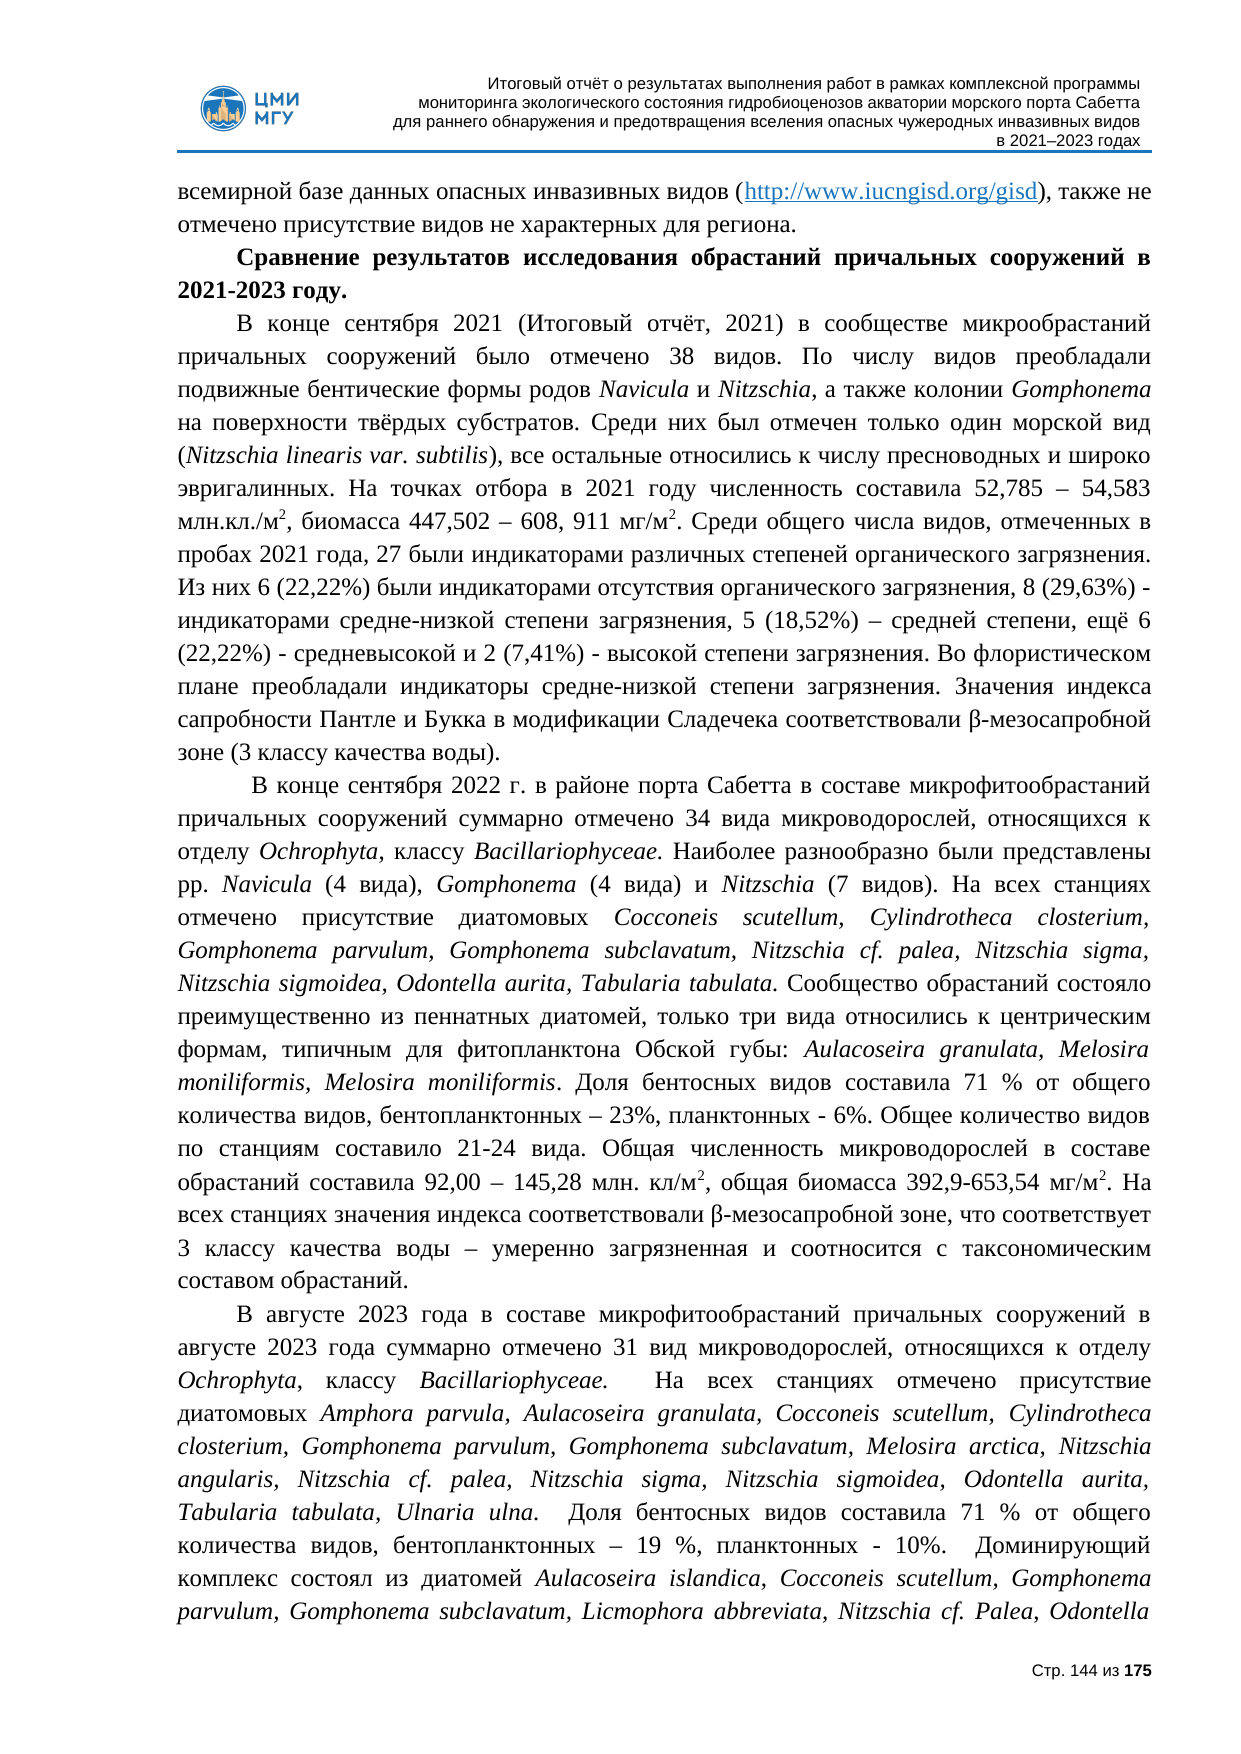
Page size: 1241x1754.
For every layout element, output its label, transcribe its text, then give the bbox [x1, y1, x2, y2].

text В конце сентября 2021 (Итоговый отчёт, 2021) в сообществе микрообрастаний причальных сооружений было отмечено 38 видов. По числу видов преобладали подвижные бентические формы родов Navicula и Nitzschia, а также колонии Gomphonema на поверхности твёрдых субстратов. Среди них был отмечен только один морской вид (Nitzschia linearis var. subtilis), все остальные относились к числу пресноводных и широко эвригалинных. На точках отбора в 2021 году численность составила 52,785 – 54,583 млн.кл./м2, биомасса 447,502 – 608, 911 мг/м2. Среди общего числа видов, отмеченных в пробах 2021 года, 27 были индикаторами различных степеней органического загрязнения. Из них 6 (22,22%) были индикаторами отсутствия органического загрязнения, 8 (29,63%) - индикаторами средне-низкой степени загрязнения, 5 (18,52%) – средней степени, ещё 6 (22,22%) - средневысокой и 2 (7,41%) - высокой степени загрязнения. Во флористическом плане преобладали индикаторы средне-низкой степени загрязнения. Значения индекса сапробности Пантле и Букка в модификации Сладечека соответствовали β-мезосапробной зоне (3 классу качества воды). [177, 308, 1152, 766]
text Сравнение результатов исследования обрастаний причальных сооружений в 2021-2023 году. [177, 242, 1152, 304]
picture [188, 73, 311, 144]
text В конце сентября 2022 г. в районе порта Сабетта в составе микрофитообрастаний причальных сооружений суммарно отмечено 34 вида микроводорослей, относящихся к отделу Ochrophyta, классу Bacillariophyceae. Наиболее разнообразно были представлены рр. Navicula (4 вида), Gomphonema (4 вида) и Nitzschia (7 видов). На всех станциях отмечено присутствие диатомовых Cocconeis scutellum, Cylindrotheca closterium, Gomphonema parvulum, Gomphonema subclavatum, Nitzschia cf. palea, Nitzschia sigma, Nitzschia sigmoidea, Odontella aurita, Tabularia tabulata. Сообщество обрастаний состояло преимущественно из пеннатных диатомей, только три вида относились к центрическим формам, типичным для фитопланктона Обской губы: Aulacoseira granulata, Melosira moniliformis, Melosira moniliformis. Доля бентосных видов составила 71 % от общего количества видов, бентопланктонных – 23%, планктонных - 6%. Общее количество видов по станциям составило 21-24 вида. Общая численность микроводорослей в составе обрастаний составила 92,00 – 145,28 млн. кл/м2, общая биомасса 392,9-653,54 мг/м2. На всех станциях значения индекса соответствовали β-мезосапробной зоне, что соответствует 3 классу качества воды – умеренно загрязненная и соотносится с таксономическим составом обрастаний. [177, 770, 1152, 1294]
